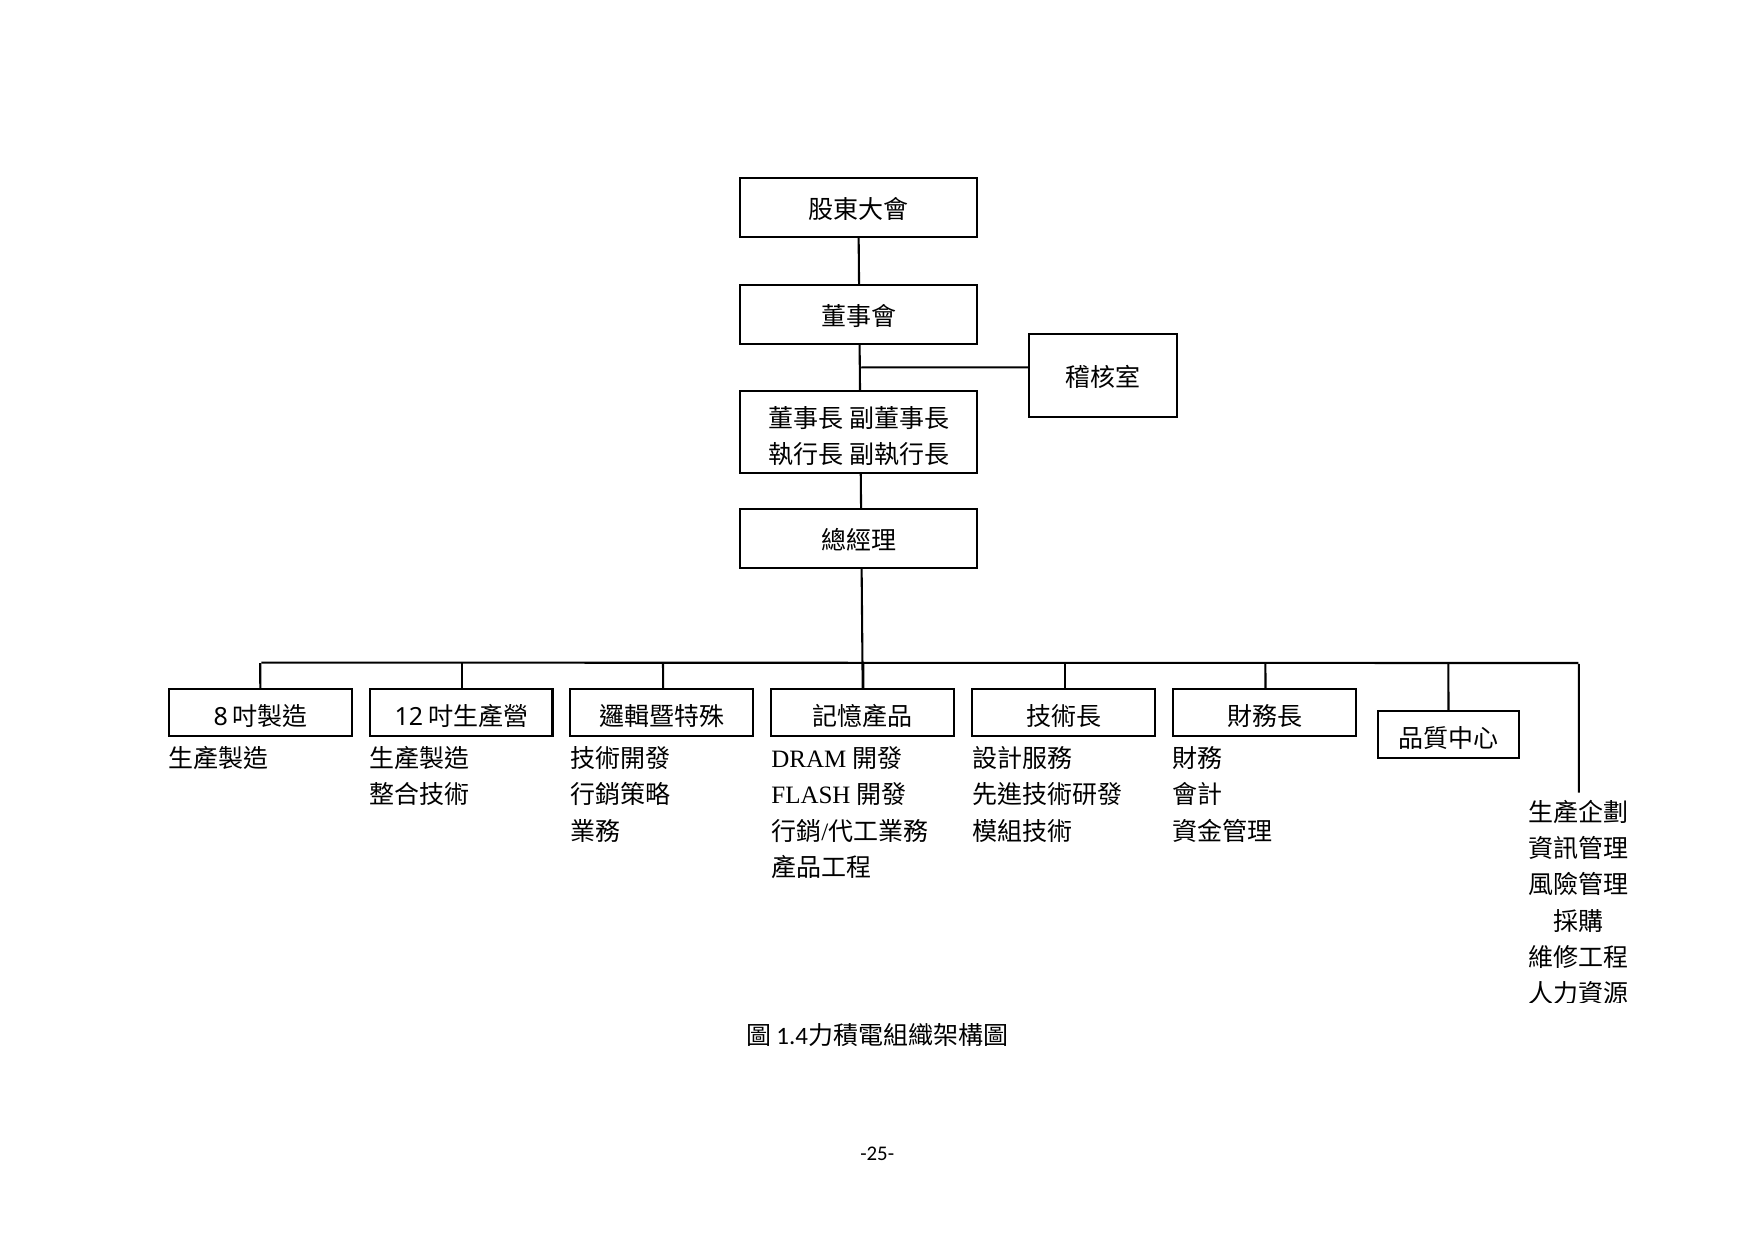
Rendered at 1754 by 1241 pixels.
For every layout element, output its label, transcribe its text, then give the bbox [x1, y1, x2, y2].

text 圖1.4力積電組織架構圖 [124, 146, 1630, 1051]
